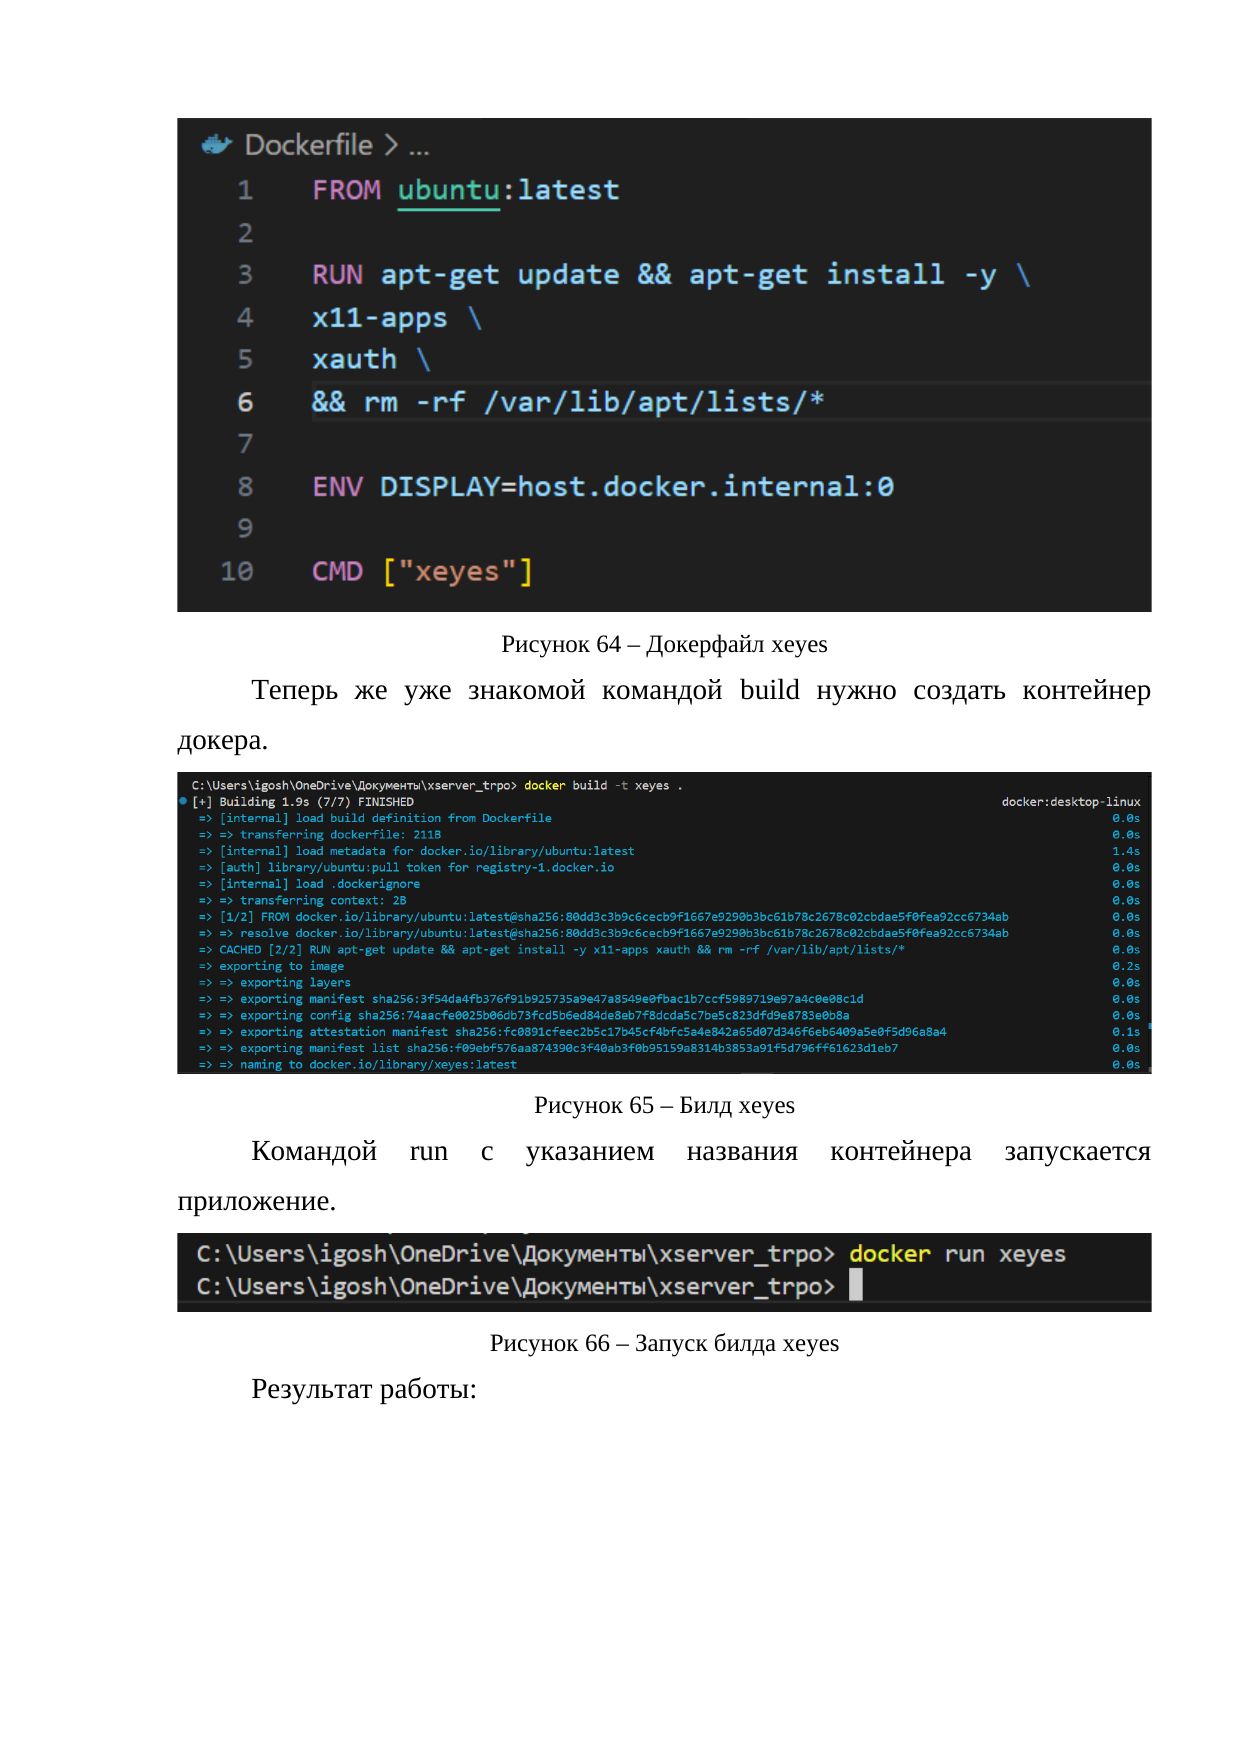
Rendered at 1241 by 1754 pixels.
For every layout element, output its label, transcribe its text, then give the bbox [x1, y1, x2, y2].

text Результат работы: [177, 1371, 1152, 1405]
text Командой run с указанием названия контейнера запускается приложение. [177, 1133, 1152, 1217]
text Теперь же уже знакомой командой build нужно создать контейнер докера. [177, 672, 1152, 756]
picture [177, 118, 1152, 612]
text Рисунок – Запуск билда xeyes [177, 1328, 1152, 1357]
text Рисунок – Докерфайл xeyes [177, 629, 1152, 657]
picture [177, 772, 1152, 1074]
text Рисунок – Билд xeyes [177, 1090, 1152, 1119]
picture [177, 1233, 1152, 1312]
